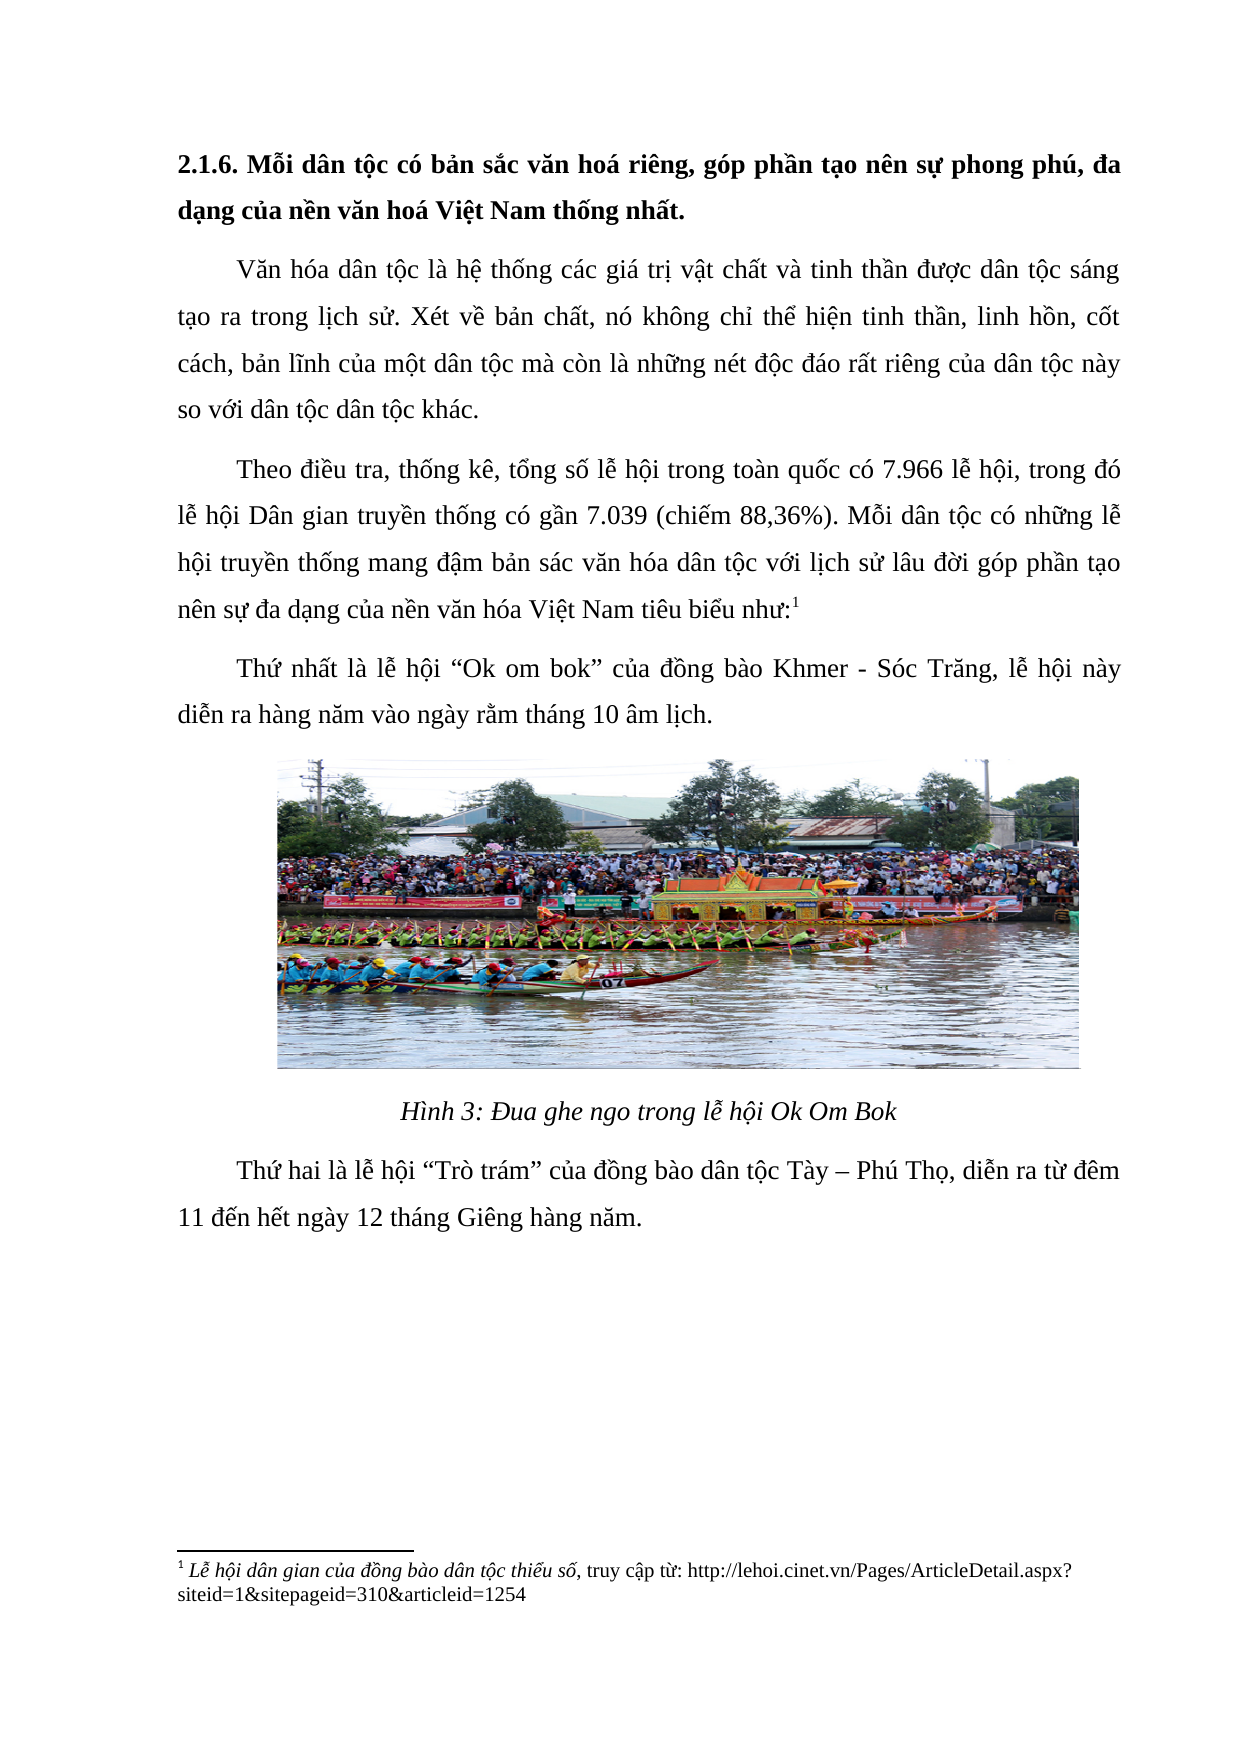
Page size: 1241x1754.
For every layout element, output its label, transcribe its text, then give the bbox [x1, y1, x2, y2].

text Thứ nhất là lễ hội “Ok om bok” của đồng bào Khmer - Sóc Trăng, lễ hội này diễn ra hàng năm vào ngày rằm tháng 10 âm lịch. [177, 652, 1122, 730]
text Thứ hai là lễ hội “Trò trám” của đồng bào dân tộc Tày – Phú Thọ, diễn ra từ đêm 11 đến hết ngày 12 tháng Giêng hàng năm. [177, 1154, 1122, 1232]
text Văn hóa dân tộc là hệ thống các giá trị vật chất và tinh thần được dân tộc sáng tạo ra trong lịch sử. Xét về bản chất, nó không chỉ thể hiện tinh thần, linh hồn, cốt cách, bản lĩnh của một dân tộc mà còn là những nét độc đáo rất riêng của dân tộc này so với dân tộc dân tộc khác. [177, 253, 1122, 425]
text Hình 3: Ðua ghe ngo trong lễ hội Ok Om Bok [177, 1095, 1122, 1126]
subtitle 2.1.6. Mỗi dân tộc có bản sắc văn hoá riêng, góp phần tạo nên sự phong phú, đa dạng của nền văn hoá Việt Nam thống nhất. [177, 148, 1122, 226]
text Theo điều tra, thống kê, tổng số lễ hội trong toàn quốc có 7.966 lễ hội, trong đó lễ hội Dân gian truyền thống có gần 7.039 (chiếm 88,36%). Mỗi dân tộc có những lễ hội truyền thống mang đậm bản sác văn hóa dân tộc với lịch sử lâu đời góp phần tạo nên sự đa dạng của nền văn hóa Việt Nam tiêu biểu như: [177, 453, 1122, 624]
picture [277, 757, 1082, 1069]
